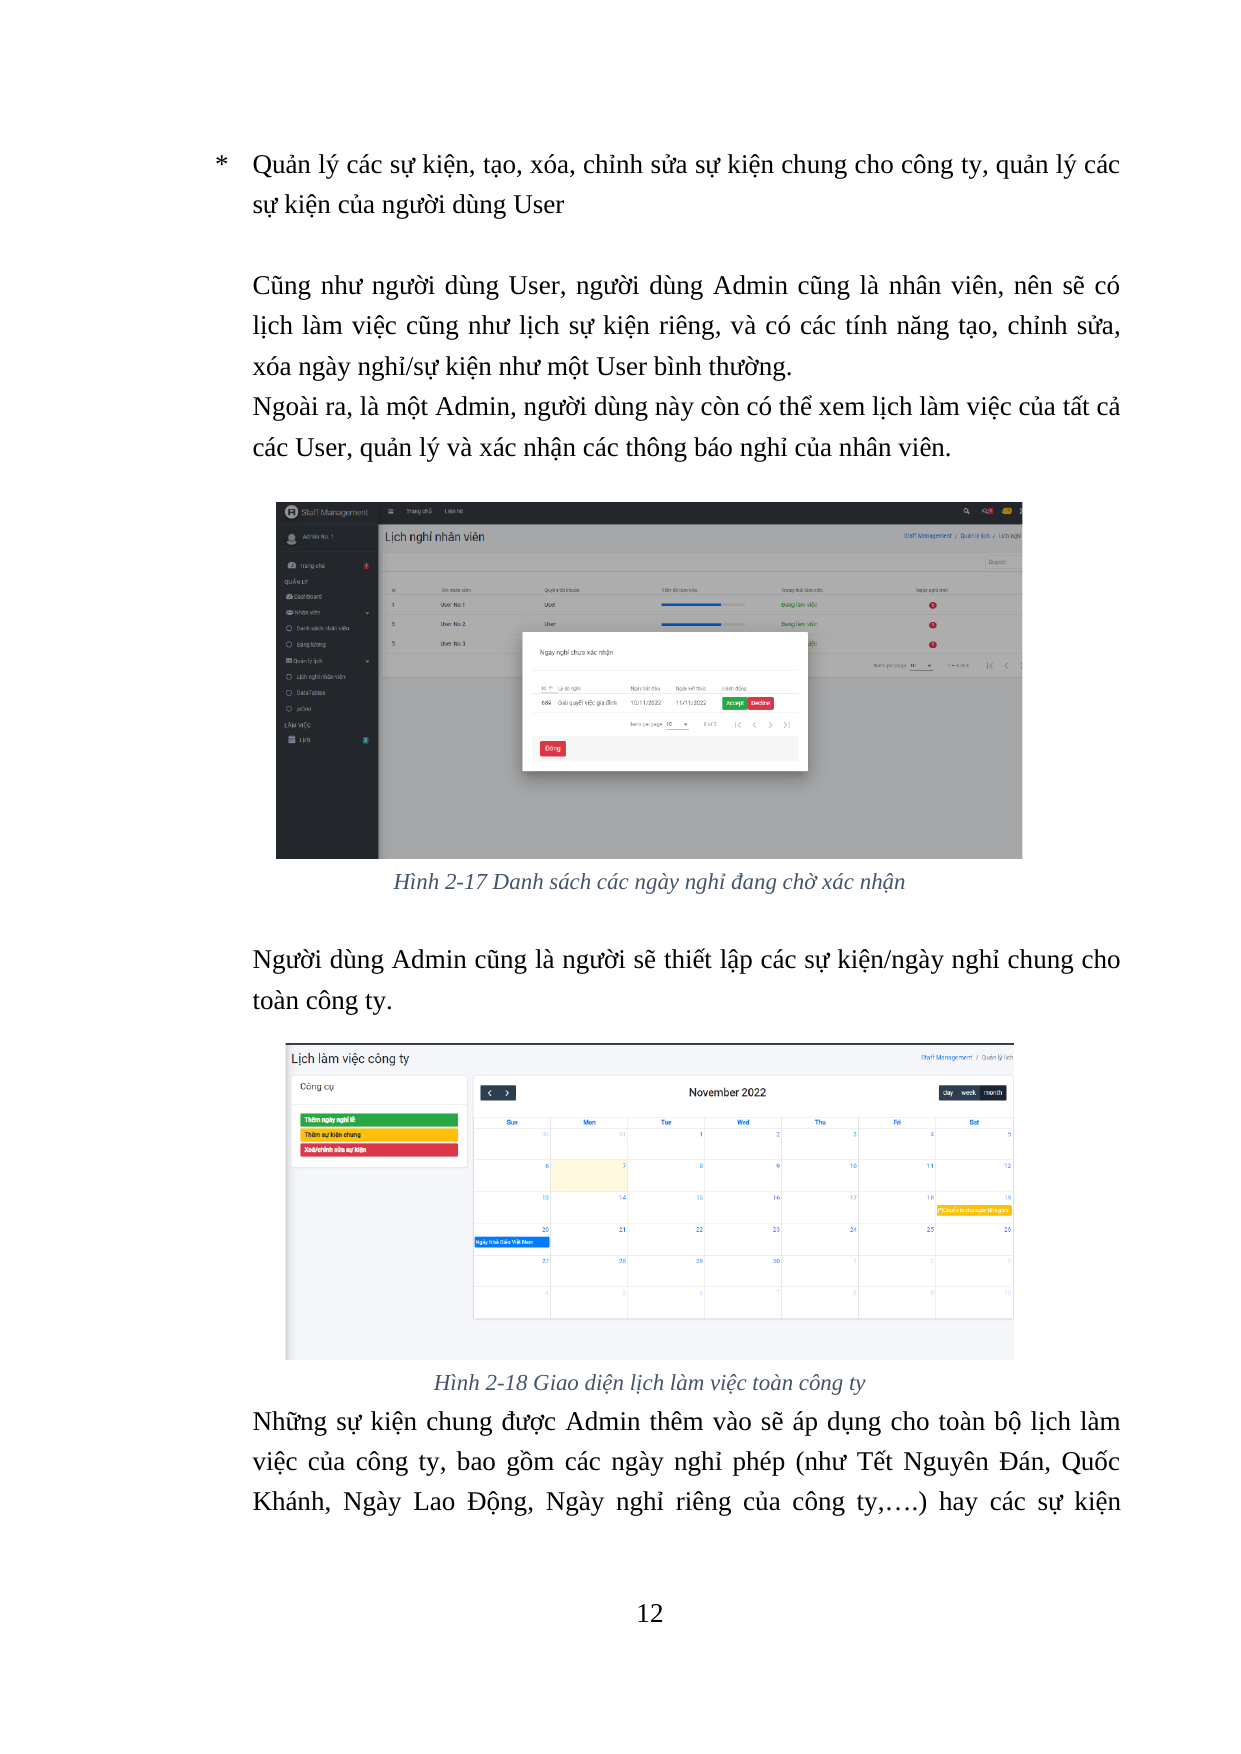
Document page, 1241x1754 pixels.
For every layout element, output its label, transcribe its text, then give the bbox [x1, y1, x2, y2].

list Cũng như người dùng User, người dùng Admin cũng là nhân viên, nên sẽ có lịch làm việc cũng như lịch sự kiện riêng, và có các tính năng tạo, chỉnh sửa, xóa ngày nghỉ/sự kiện như một User bình thường. [252, 269, 1122, 381]
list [252, 1024, 1122, 1517]
list Người dùng Admin cũng là người sẽ thiết lập các sự kiện/ngày nghỉ chung cho toàn công ty. [252, 944, 1122, 1015]
list Quản lý các sự kiện, tạo, xóa, chỉnh sửa sự kiện chung cho công ty, quản lý các sự kiện của người dùng User [215, 148, 1122, 219]
picture [276, 502, 1023, 859]
picture [285, 1043, 1014, 1360]
list Ngoài ra, là một Admin, người dùng này còn có thể xem lịch làm việc của tất cả các User, quản lý và xác nhận các thông báo nghỉ của nhân viên. [252, 390, 1122, 462]
